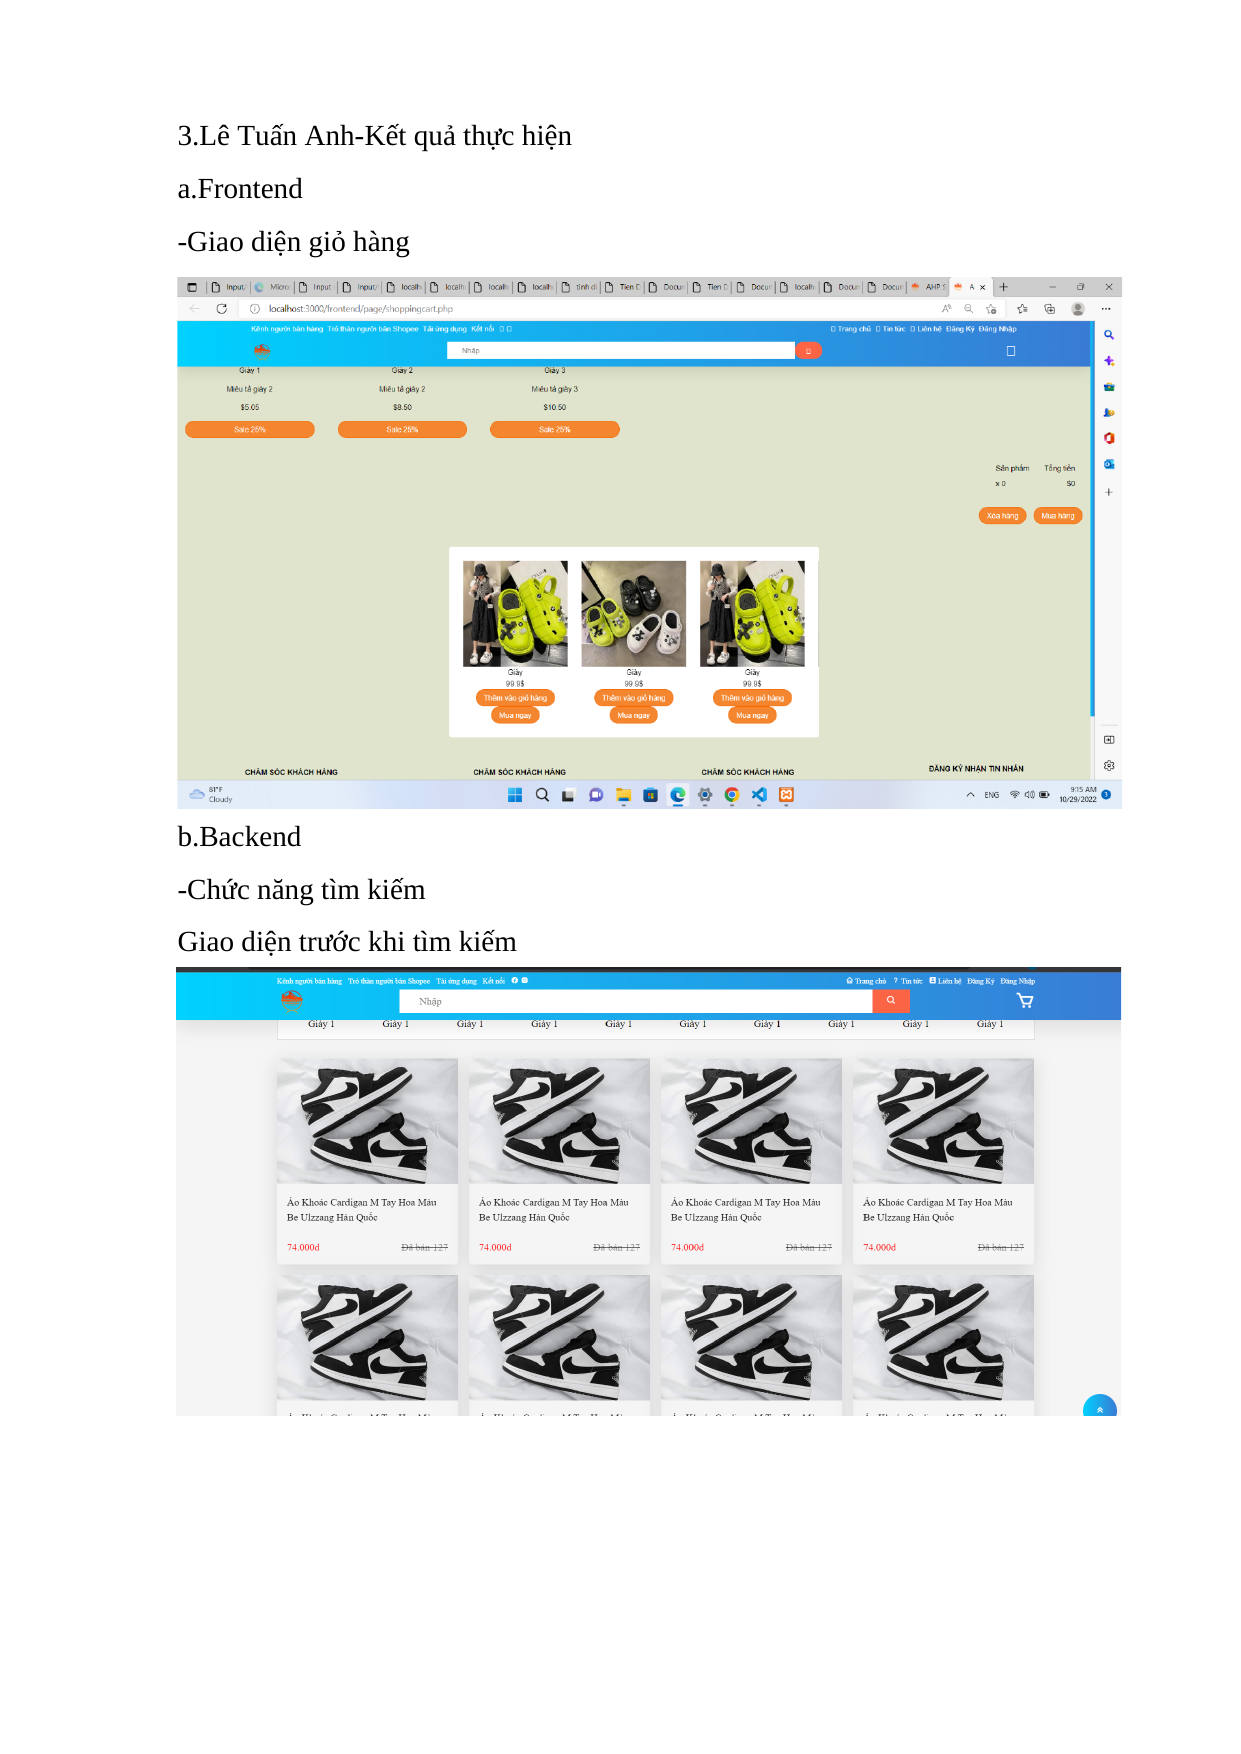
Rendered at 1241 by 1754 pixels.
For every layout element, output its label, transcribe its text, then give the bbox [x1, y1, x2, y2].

text -Giao diện giỏ hàng [177, 224, 1122, 257]
text b.Backend [177, 819, 1122, 852]
text Giao diện trước khi tìm kiếm [177, 924, 1122, 958]
picture [176, 967, 1122, 1416]
picture [177, 277, 1123, 809]
text -Chức năng tìm kiếm [177, 872, 1122, 905]
text a.Frontend [177, 171, 1122, 204]
text 3.Lê Tuấn Anh-Kết quả thực hiện [177, 118, 1122, 152]
